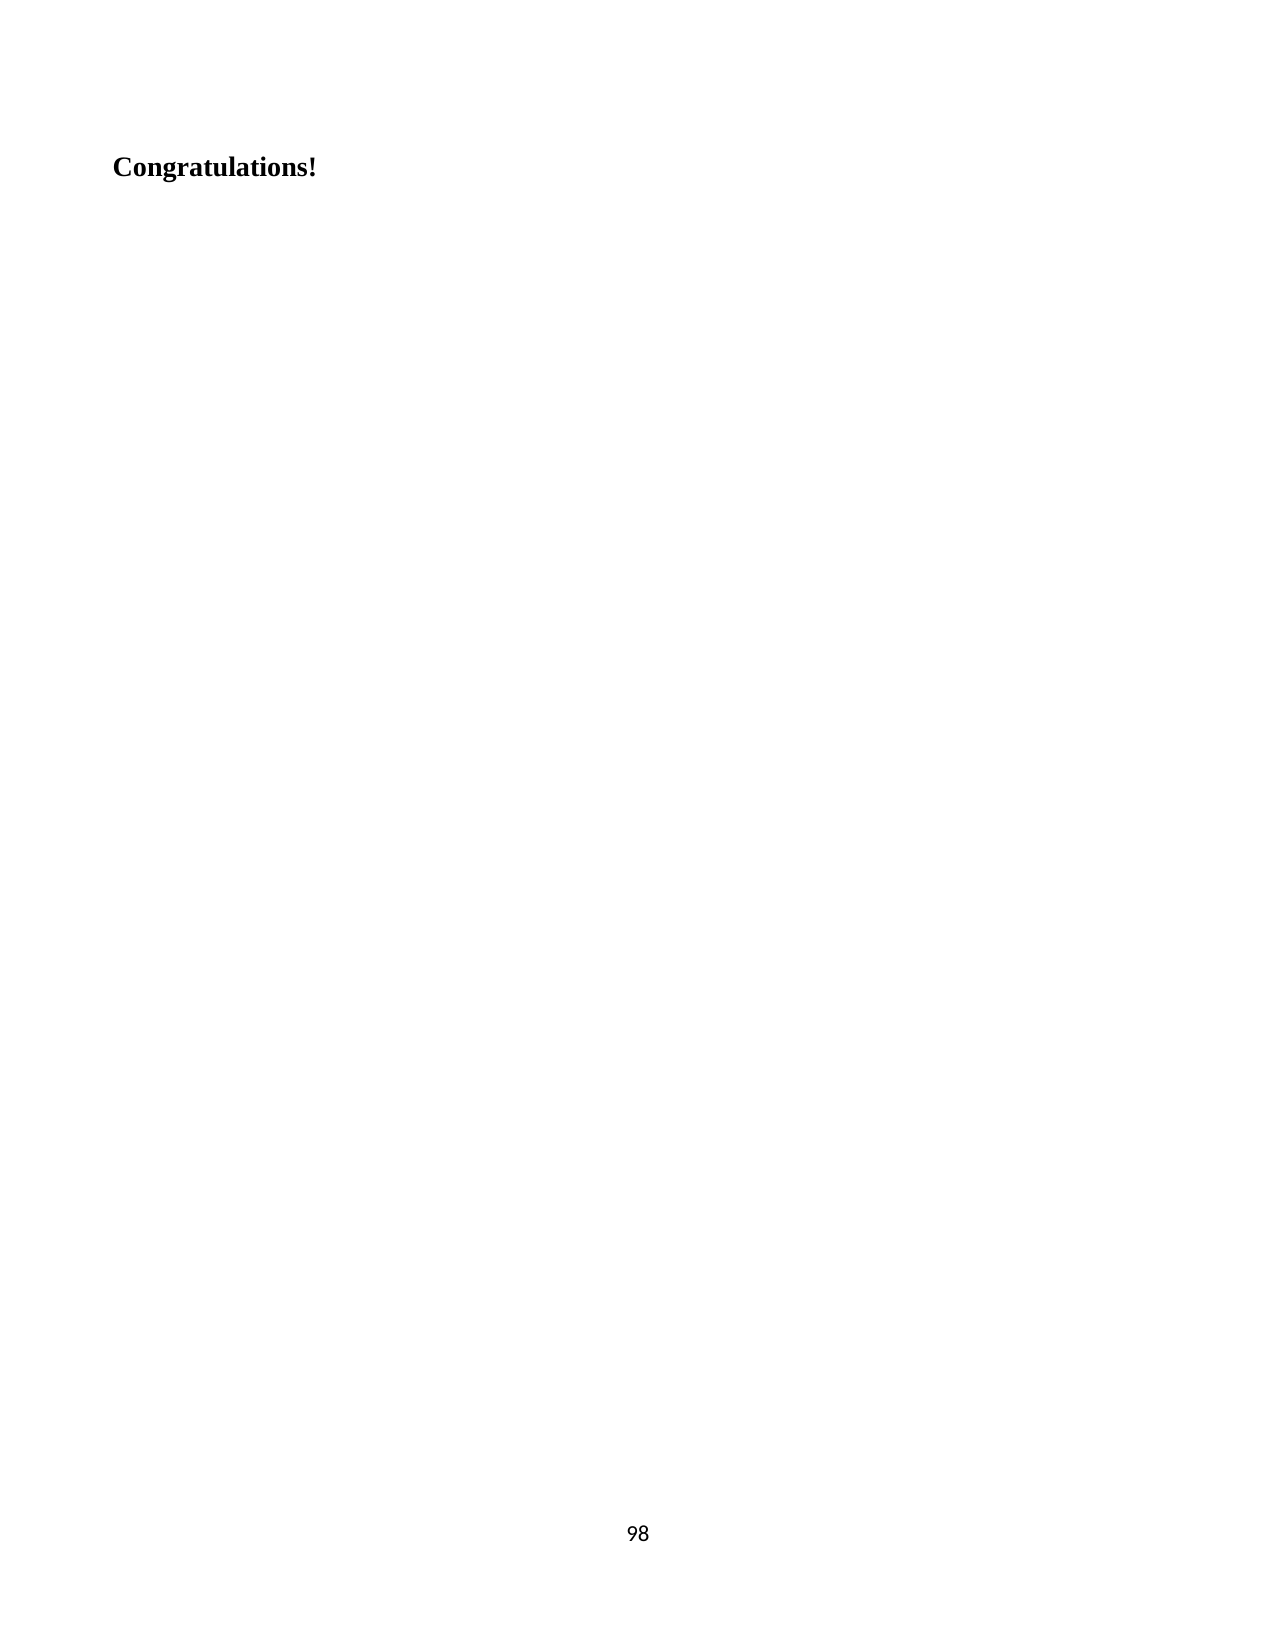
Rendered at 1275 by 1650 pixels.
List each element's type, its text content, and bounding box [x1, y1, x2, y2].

text Congratulations! [112, 150, 1162, 182]
